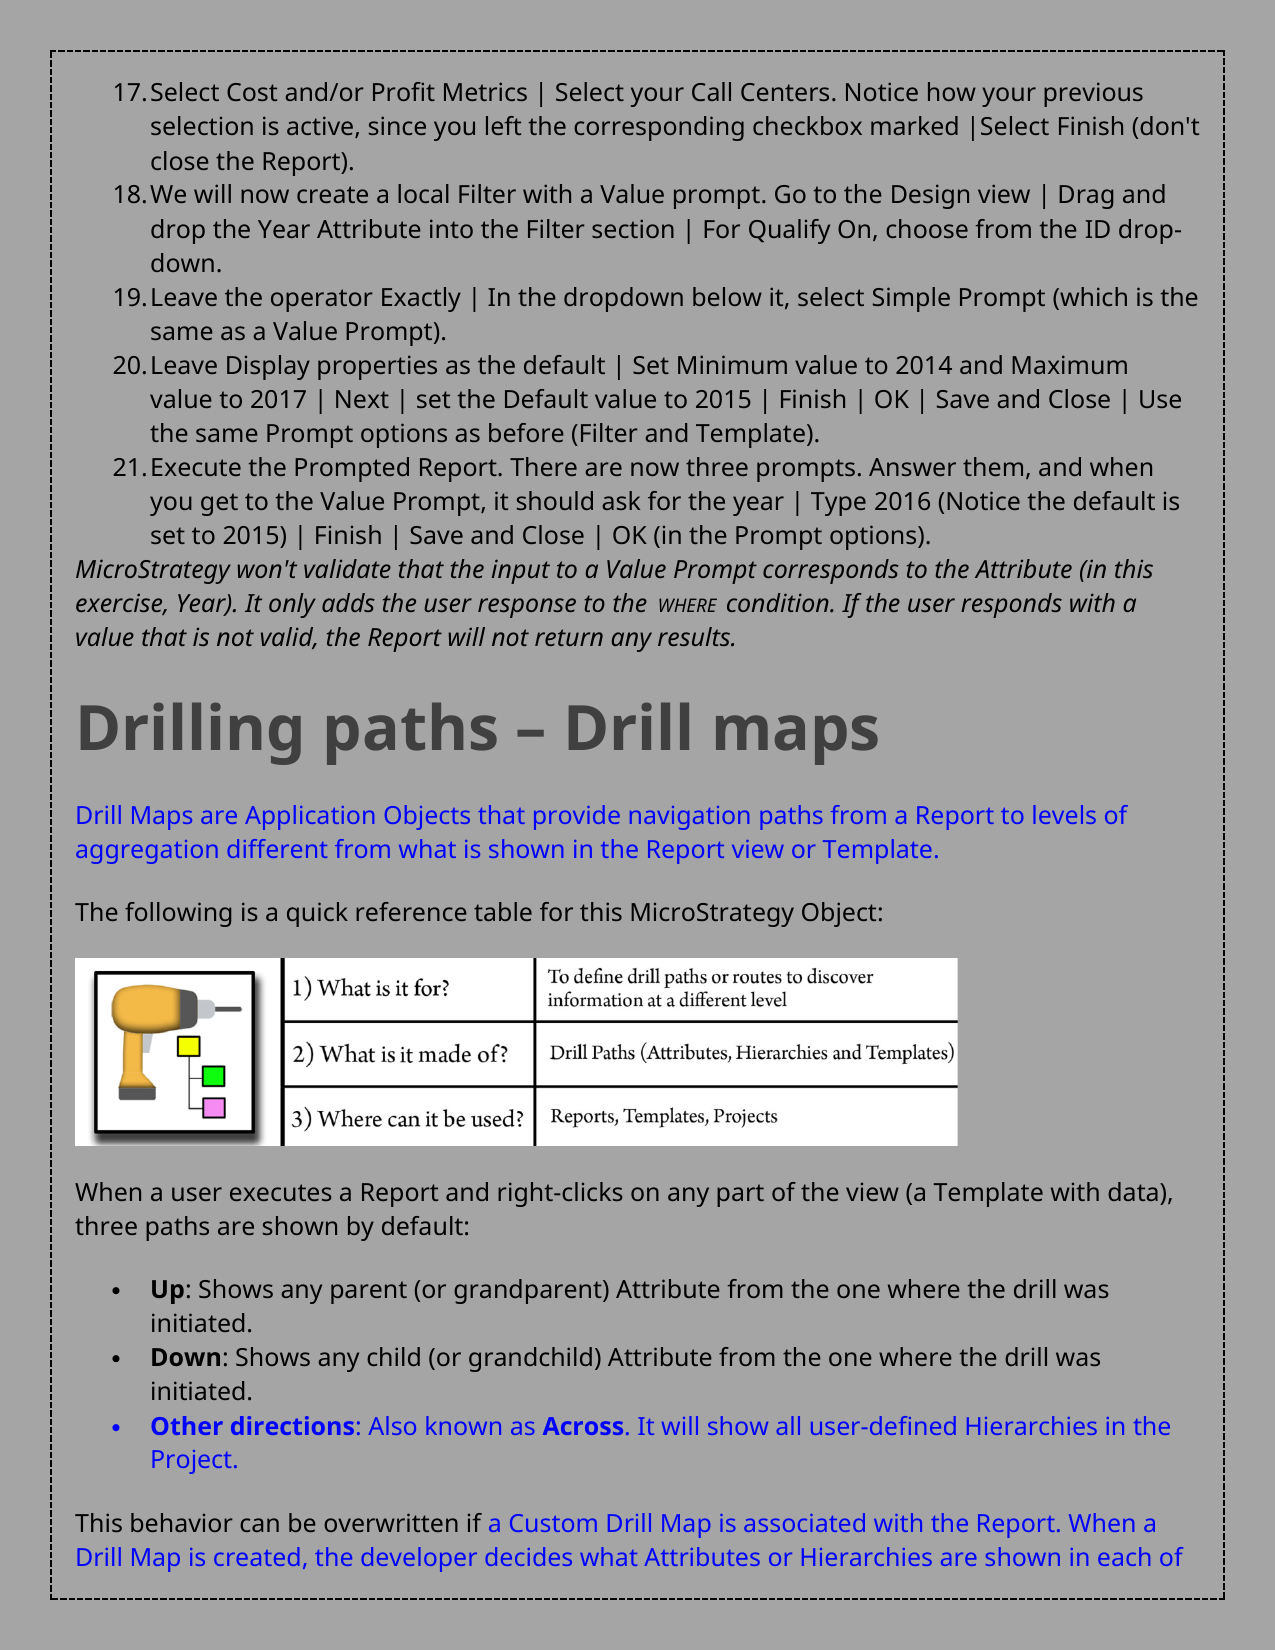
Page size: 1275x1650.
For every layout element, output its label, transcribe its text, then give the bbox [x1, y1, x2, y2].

list Other directions: Also known as Across. It will show all user-defined Hierarchies in the Project. [112, 1408, 1200, 1476]
list Down: Shows any child (or grandchild) Attribute from the one where the drill was initiated. [112, 1340, 1200, 1408]
text Drill Maps are Application Objects that provide navigation paths from a Report to levels of aggregation different from what is shown in the Report view or Template. [75, 797, 1200, 866]
list Leave Display properties as the default | Set Minimum value to 2014 and Maximum value to 2017 | Next | set the Default value to 2015 | Finish | OK | Save and Close | Use the same Prompt options as before (Filter and Template). [112, 347, 1200, 450]
picture [75, 958, 958, 1146]
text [75, 1505, 1200, 1573]
list Execute the Prompted Report. There are now three prompts. Answer them, and when you get to the Value Prompt, it should ask for the year | Type 2016 (Notice the default is set to 2015) | Finish | Save and Close | OK (in the Prompt options). [112, 450, 1200, 552]
list Select Cost and/or Profit Metrics | Select your Call Centers. Notice how your previous selection is active, since you left the corresponding checkbox marked |Select Finish (don't close the Report). [112, 75, 1200, 177]
text When a user executes a Report and right-clicks on any part of the view (a Template with data), three paths are shown by default: [75, 1174, 1200, 1243]
text MicroStrategy won't validate that the input to a Value Prompt corresponds to the Attribute (in this exercise, Year). It only adds the user response to the WHERE condition. If the user responds with a value that is not valid, the Report will not return any results. [75, 552, 1200, 654]
text Drilling paths – Drill maps [75, 683, 1200, 768]
list Up: Shows any parent (or grandparent) Attribute from the one where the drill was initiated. [112, 1272, 1200, 1340]
text The following is a quick reference table for this MicroStrategy Object: [75, 895, 1200, 929]
list We will now create a local Filter with a Value prompt. Go to the Design view | Drag and drop the Year Attribute into the Filter section | For Qualify On, choose from the ID drop-down. [112, 177, 1200, 279]
list Leave the operator Exactly | In the dropdown below it, select Simple Prompt (which is the same as a Value Prompt). [112, 279, 1200, 347]
